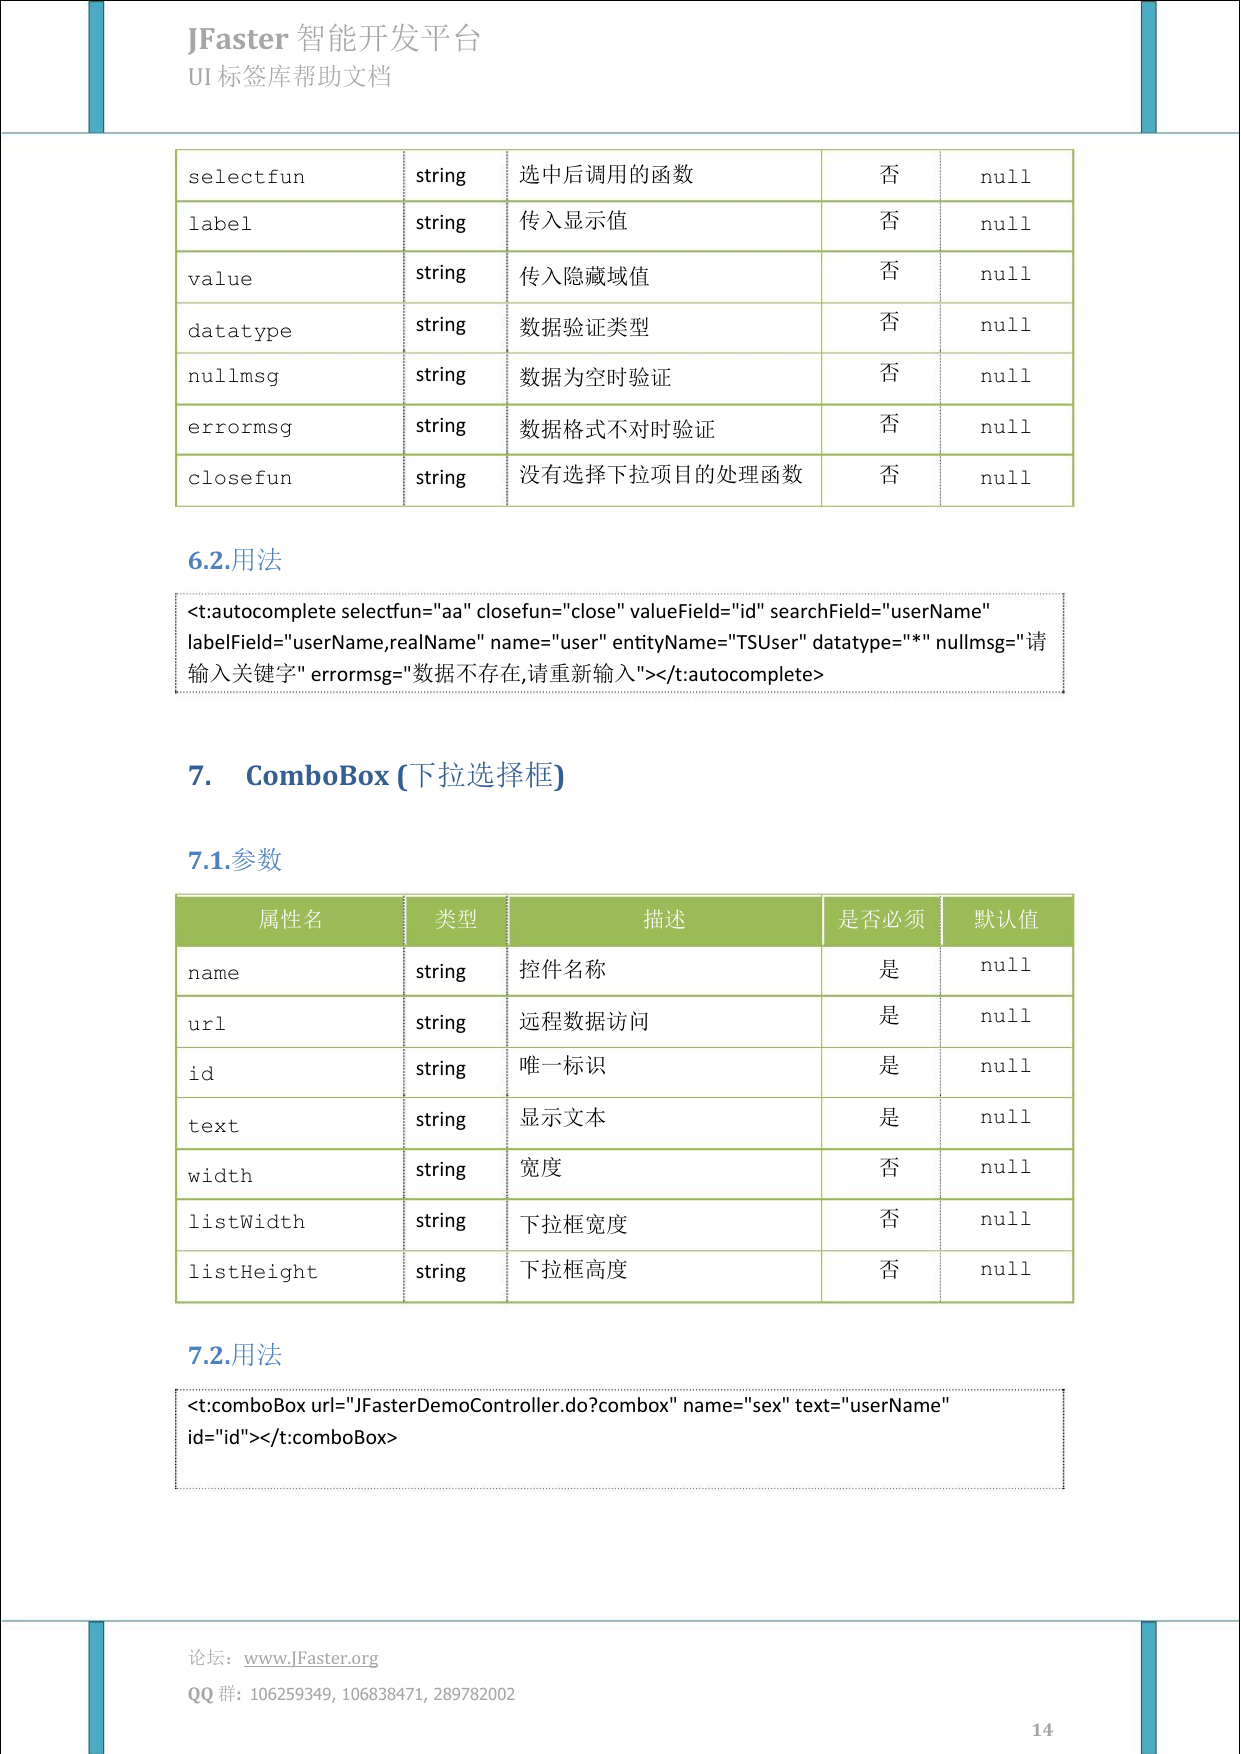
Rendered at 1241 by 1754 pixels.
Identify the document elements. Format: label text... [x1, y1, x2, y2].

list 否 [878, 187, 933, 238]
list string [416, 1238, 498, 1288]
list 默认值 [973, 910, 1072, 932]
list string [416, 1085, 498, 1137]
list string [416, 341, 498, 391]
list null [980, 1134, 1072, 1184]
list 输入关键字" errormsg="数据不存在,请重新输入"></t:autocomplete> [187, 655, 1176, 688]
list 远程数据访问 [519, 1012, 683, 1034]
list listHeight [187, 1239, 351, 1289]
list 否 [878, 238, 933, 288]
list 是 [878, 1084, 933, 1135]
list value [187, 266, 285, 290]
list 宽度 [519, 1135, 683, 1185]
list null [980, 164, 1065, 189]
list <t:autocomplete selectfun="aa" closefun="close" valueField="id" searchField="userName" [187, 597, 1176, 624]
list 传入隐藏域值 [519, 267, 683, 288]
list string [416, 443, 498, 494]
list 否 [878, 1185, 933, 1237]
list null [980, 1082, 1072, 1134]
list null [980, 240, 1065, 290]
list label [187, 189, 338, 240]
list 是 [878, 982, 933, 1034]
list null [980, 932, 1072, 981]
list 传入显示值 [519, 187, 727, 238]
list 下拉框宽度 [519, 1215, 661, 1237]
list string [416, 1008, 498, 1035]
list 选中后调用的函数 [519, 165, 727, 187]
list id="id"></t:comboBox> [187, 1418, 1047, 1451]
list 6.2.用法 [187, 544, 355, 576]
list datatype [187, 317, 324, 342]
list 没有选择下拉项目的处理函数 [519, 442, 846, 493]
list nullmsg [187, 342, 324, 392]
list <t:comboBox url="JFasterDemoController.do?combox" name="sex" text="userName" [187, 1391, 1047, 1418]
list string [416, 957, 498, 983]
list null [980, 981, 1072, 1032]
list 是否必须 [837, 910, 958, 932]
list 数据格式不对时验证 [519, 420, 846, 442]
list string [416, 290, 498, 341]
list string [416, 1187, 498, 1238]
list closefun [187, 443, 324, 495]
list null [980, 342, 1065, 392]
list string [416, 188, 498, 240]
list selectfun [187, 164, 338, 189]
list 否 [878, 288, 933, 340]
list 唯一标识 [519, 1034, 683, 1084]
list null [980, 189, 1065, 240]
list errormsg [187, 392, 324, 443]
list 14 [1031, 1719, 1081, 1741]
list string [416, 1137, 498, 1187]
list 数据验证类型 [519, 318, 683, 340]
list null [980, 392, 1065, 443]
list null [980, 1184, 1072, 1235]
list string [416, 1035, 498, 1085]
list 属性名 [258, 910, 356, 932]
list 否 [878, 165, 933, 187]
list 论坛：www.JFaster.org [187, 1647, 389, 1669]
list 类型 [434, 910, 511, 932]
list url [187, 1011, 258, 1036]
list 是 [878, 960, 933, 982]
list listWidth [187, 1187, 351, 1239]
list ComboBox (下拉选择框) [245, 757, 617, 792]
list 否 [878, 442, 933, 493]
list UI标签库帮助文档 [187, 56, 511, 92]
list QQ群: 106259349, 106838471, 289782002 [187, 1683, 565, 1705]
list null [980, 1235, 1072, 1285]
list id [187, 1061, 246, 1086]
list 是 [878, 1034, 933, 1084]
list 7.2.用法 [187, 1340, 355, 1371]
list null [980, 1032, 1072, 1082]
list 描述 [642, 910, 719, 932]
list 控件名称 [519, 960, 639, 982]
list null [980, 290, 1065, 342]
list 下拉框高度 [519, 1237, 661, 1287]
list 否 [878, 1135, 933, 1185]
list 显示文本 [519, 1084, 683, 1135]
list 7. [187, 757, 245, 792]
list name [187, 959, 272, 984]
list string [416, 240, 498, 290]
list null [980, 443, 1065, 495]
list JFaster智能开发平台 [187, 20, 511, 56]
picture [1, 1, 1239, 1754]
list string [416, 391, 498, 443]
list 7.1.参数 [187, 844, 341, 876]
list width [187, 1162, 351, 1187]
list labelField="userName,realName" name="user" entityName="TSUser" datatype="*" nullmsg="请 [187, 624, 1176, 655]
list 数据为空时验证 [519, 368, 705, 390]
list 否 [878, 390, 933, 442]
list 否 [878, 1237, 933, 1287]
list text [187, 1112, 272, 1137]
list string [416, 161, 498, 188]
list 否 [878, 340, 933, 390]
